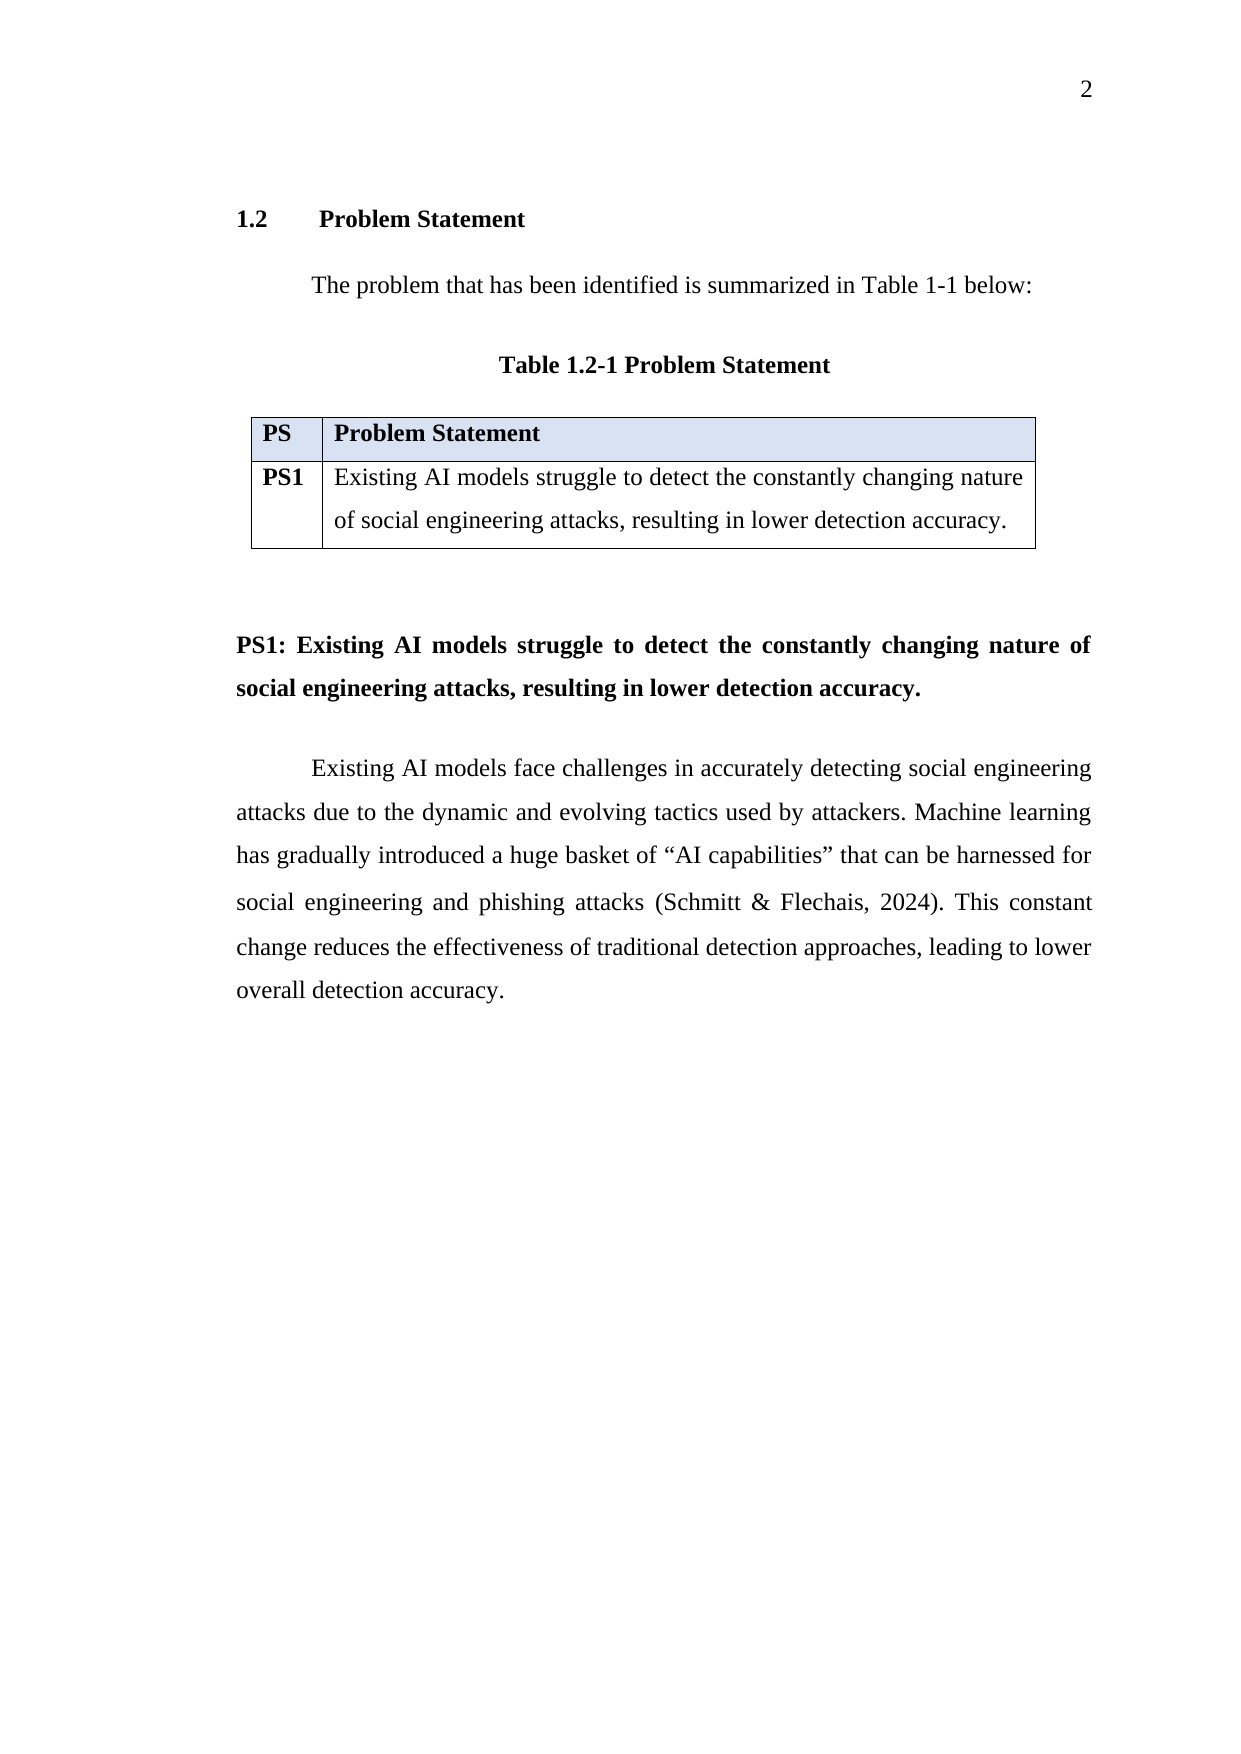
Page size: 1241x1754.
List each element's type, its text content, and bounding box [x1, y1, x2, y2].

text Table 1.2-1 Problem Statement [236, 351, 1092, 379]
table_cell PS1 [252, 462, 322, 548]
text Existing AI models face challenges in accurately detecting social engineering attacks due to the dynamic and evolving tactics used by attackers. Machine learning has gradually introduced a huge basket of “AI capabilities” that can be harnessed for social engineering and phishing attacks (Schmitt & Flechais, 2024). This constant change reduces the effectiveness of traditional detection approaches, leading to lower overall detection accuracy. [236, 753, 1092, 1004]
text PS1: Existing AI models struggle to detect the constantly changing nature of social engineering attacks, resulting in lower detection accuracy. [236, 630, 1092, 702]
table_header PS [252, 418, 322, 461]
table_cell Existing AI models struggle to detect the constantly changing nature of social engineering attacks, resulting in lower detection accuracy. [323, 462, 1035, 548]
text The problem that has been identified is summarized in Table 1-1 below: [236, 270, 1092, 299]
subtitle Problem Statement [236, 204, 1092, 232]
table_header Problem Statement [323, 418, 1035, 461]
